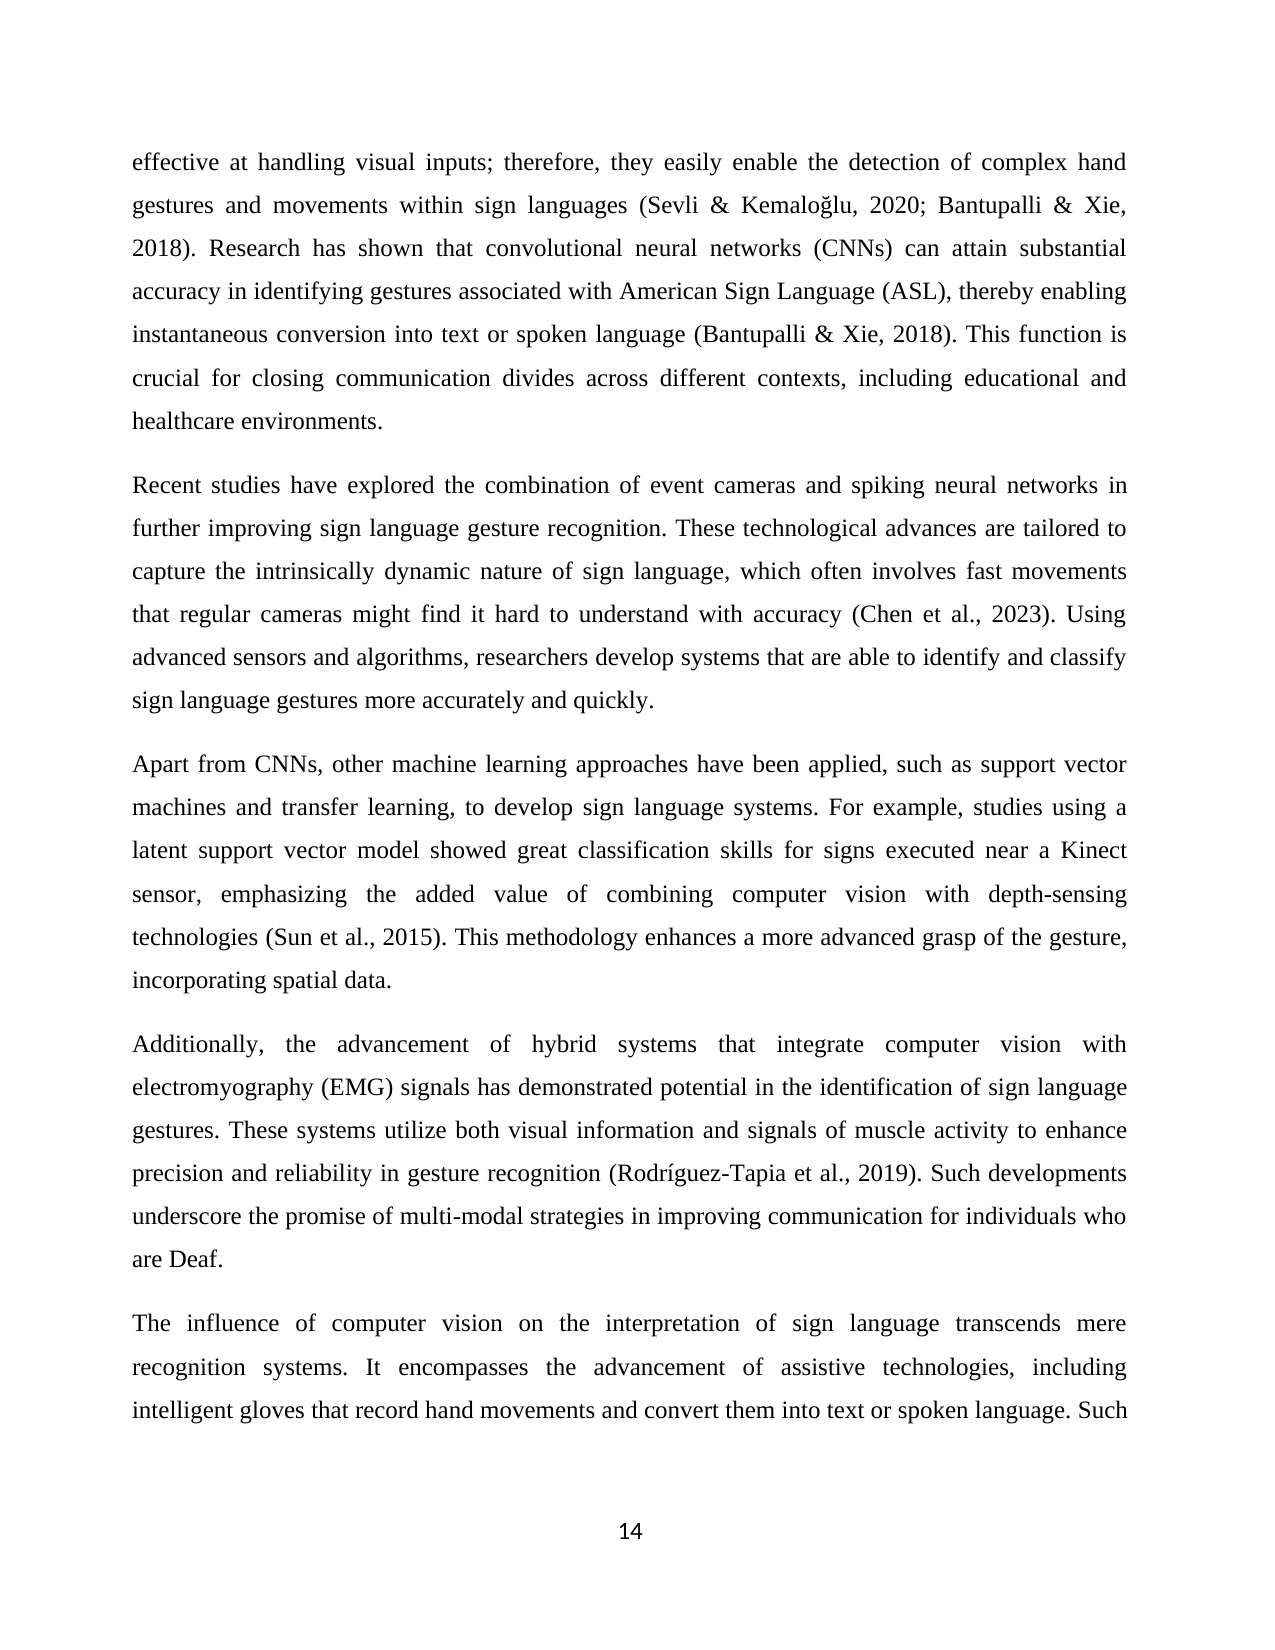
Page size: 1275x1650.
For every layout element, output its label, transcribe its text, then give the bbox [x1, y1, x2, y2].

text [132, 1308, 1128, 1423]
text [132, 147, 1128, 434]
text Additionally, the advancement of hybrid systems that integrate computer vision with electromyography (EMG) signals has demonstrated potential in the identification of sign language gestures. These systems utilize both visual information and signals of muscle activity to enhance precision and reliability in gesture recognition (Rodríguez-Tapia et al., 2019). Such developments underscore the promise of multi-modal strategies in improving communication for individuals who are Deaf. [132, 1029, 1128, 1273]
text Apart from CNNs, other machine learning approaches have been applied, such as support vector machines and transfer learning, to develop sign language systems. For example, studies using a latent support vector model showed great classification skills for signs executed near a Kinect sensor, emphasizing the added value of combining computer vision with depth-sensing technologies (Sun et al., 2015). This methodology enhances a more advanced grasp of the gesture, incorporating spatial data. [132, 749, 1128, 994]
text Recent studies have explored the combination of event cameras and spiking neural networks in further improving sign language gesture recognition. These technological advances are tailored to capture the intrinsically dynamic nature of sign language, which often involves fast movements that regular cameras might find it hard to understand with accuracy (Chen et al., 2023). Using advanced sensors and algorithms, researchers develop systems that are able to identify and classify sign language gestures more accurately and quickly. [132, 470, 1128, 714]
